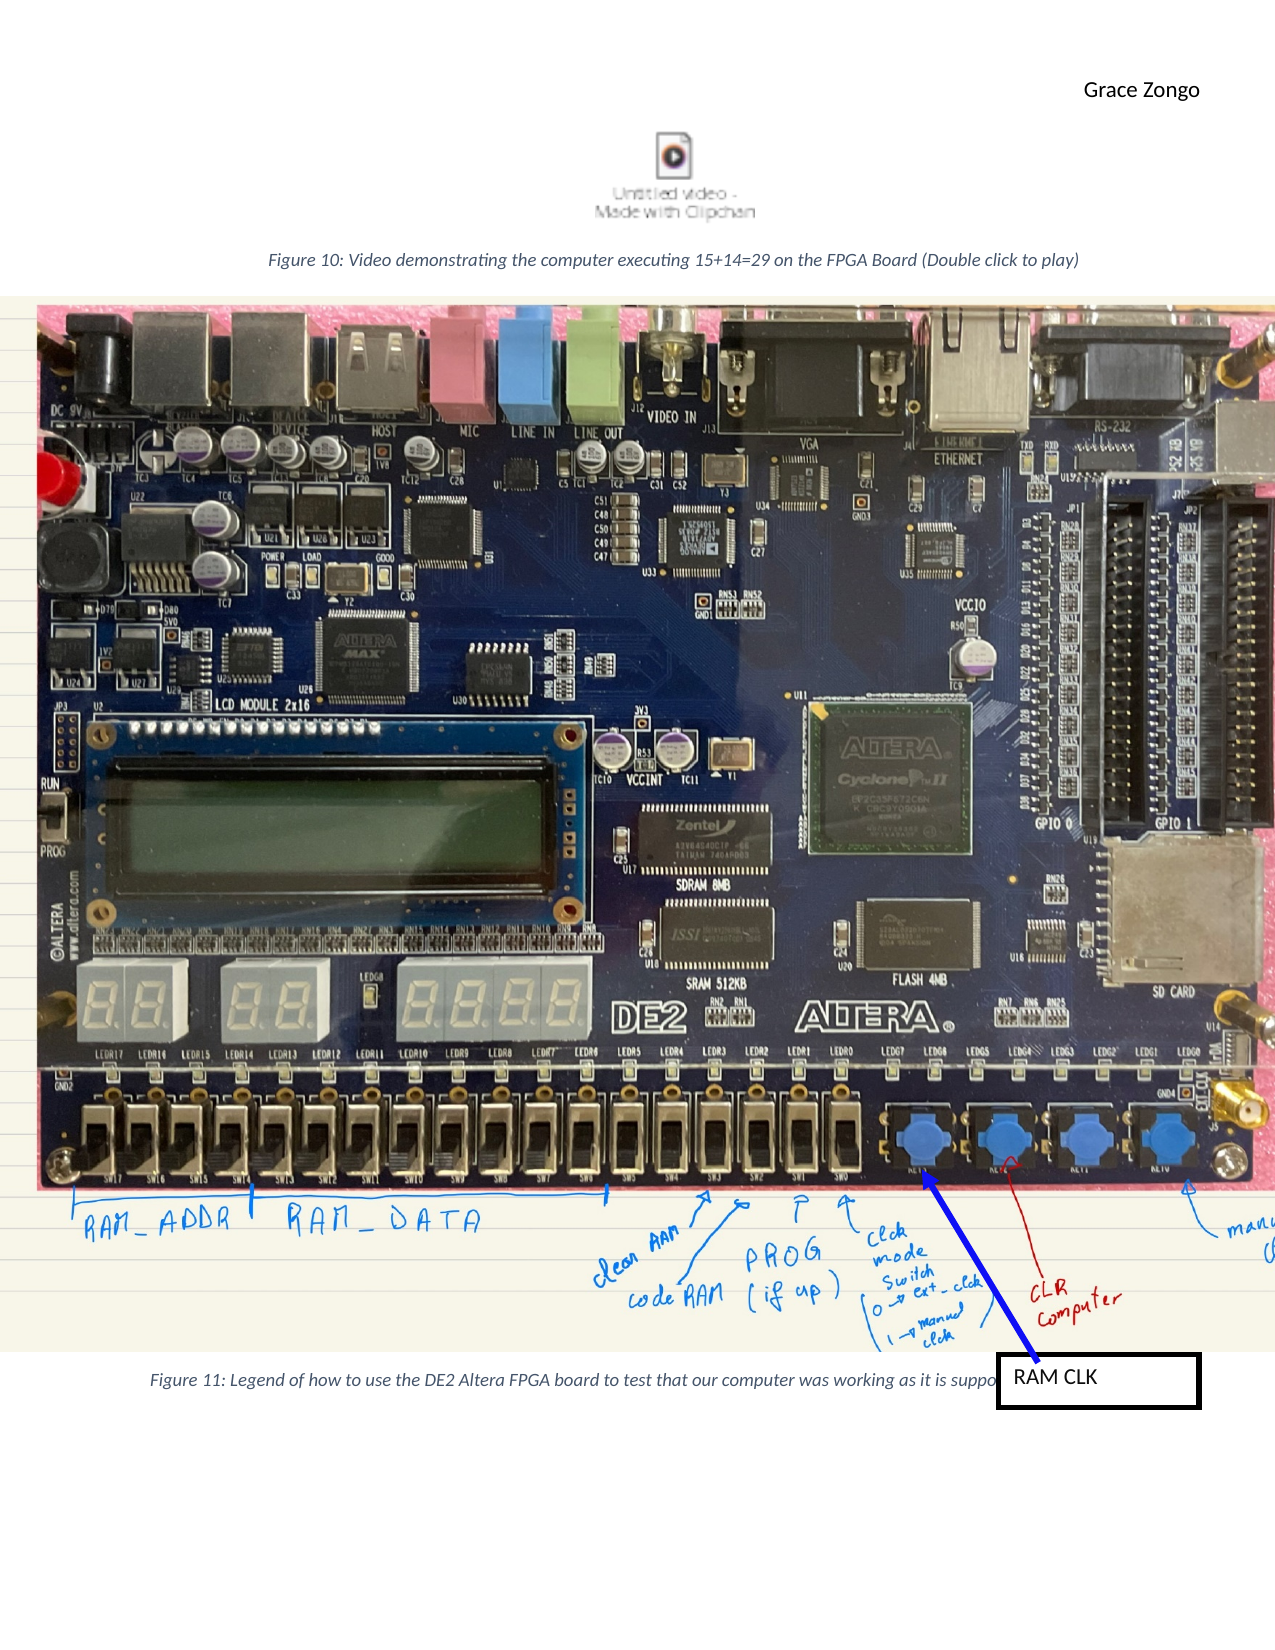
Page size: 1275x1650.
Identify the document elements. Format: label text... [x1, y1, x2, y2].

picture [0, 296, 1275, 1352]
